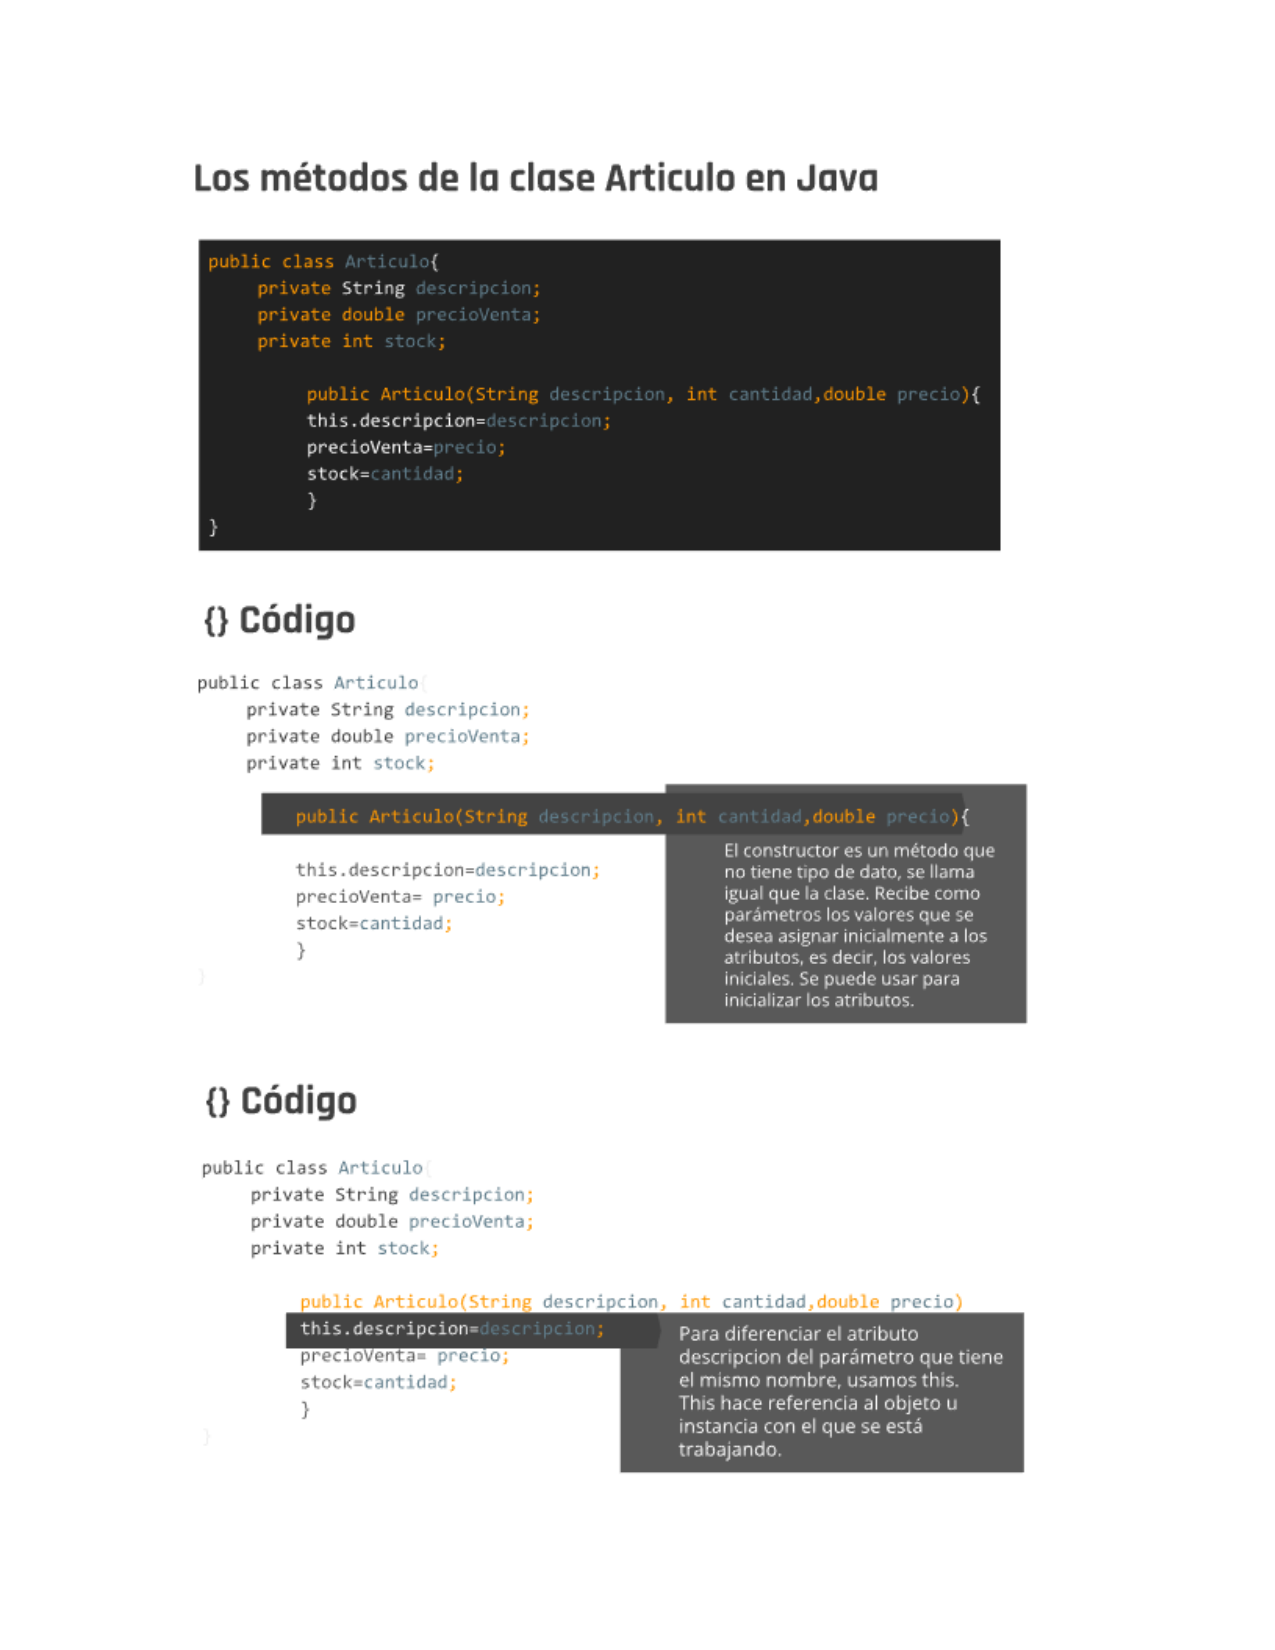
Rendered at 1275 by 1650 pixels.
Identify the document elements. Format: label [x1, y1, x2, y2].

picture [177, 1057, 1051, 1493]
picture [177, 147, 1043, 579]
picture [177, 581, 1053, 1039]
